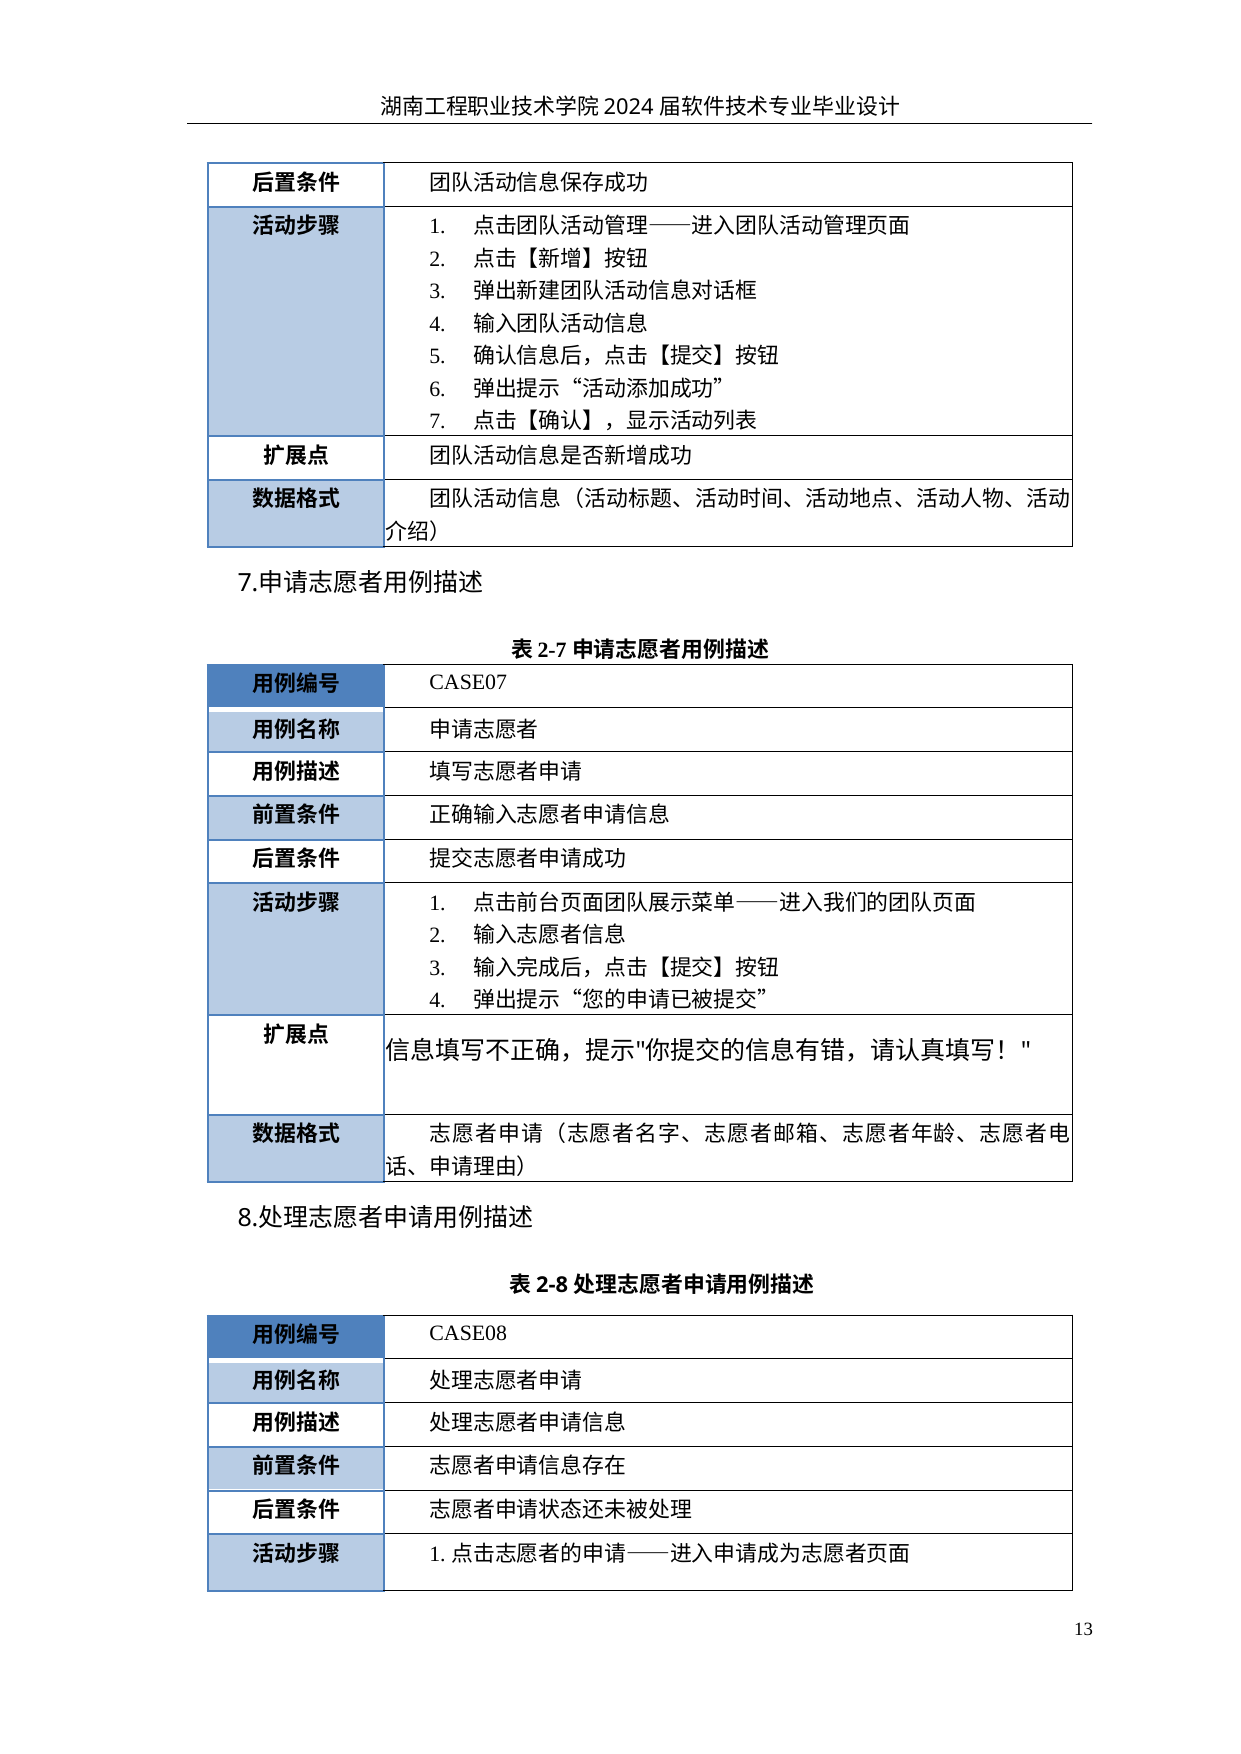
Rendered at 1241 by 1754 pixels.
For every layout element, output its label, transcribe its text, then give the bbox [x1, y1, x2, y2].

table_cell 团队活动信息（活动标题、活动时间、活动地点、活动人物、活动介绍） [385, 480, 1072, 546]
text 表2-7 申请志愿者用例描述 [187, 631, 1092, 664]
table_cell 团队活动信息是否新增成功 [385, 436, 1072, 479]
table_cell 信息填写不正确，提示"你提交的信息有错，请认真填写！" [385, 1015, 1072, 1114]
table_header 用例编号 [209, 1317, 383, 1358]
table_cell 志愿者申请信息存在 [385, 1447, 1072, 1489]
table_cell 提交志愿者申请成功 [385, 840, 1072, 882]
table_cell 团队活动信息保存成功 [385, 163, 1072, 206]
table_cell 志愿者申请（志愿者名字、志愿者邮箱、志愿者年龄、志愿者电话、申请理由） [385, 1115, 1072, 1181]
table_cell 扩展点 [209, 437, 383, 479]
table_cell 前置条件 [209, 797, 383, 839]
table_cell 志愿者申请状态还未被处理 [385, 1491, 1072, 1533]
table_cell 活动步骤 [209, 208, 383, 435]
table_cell 后置条件 [209, 164, 383, 206]
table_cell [385, 1534, 1072, 1590]
table_cell 活动步骤 [209, 1535, 383, 1590]
table_header CASE07 [385, 665, 1072, 707]
table_cell 用例名称 [209, 712, 383, 751]
table_cell 后置条件 [209, 1492, 383, 1533]
table_cell 用例描述 [209, 1404, 383, 1446]
table_cell 填写志愿者申请 [385, 752, 1072, 795]
table_cell 数据格式 [209, 1116, 383, 1181]
table_cell 后置条件 [209, 841, 383, 882]
text 7.申请志愿者用例描述 [187, 548, 1092, 613]
table_cell 申请志愿者 [385, 708, 1072, 751]
table_cell 处理志愿者申请 [385, 1359, 1072, 1402]
table_cell 正确输入志愿者申请信息 [385, 796, 1072, 839]
table_cell 活动步骤 [209, 884, 383, 1014]
text 表2-8 处理志愿者申请用例描述 [187, 1266, 1092, 1299]
table_cell 前置条件 [209, 1448, 383, 1489]
table_cell 点击团队活动管理——进入团队活动管理页面 点击【新增】按钮 弹出新建团队活动信息对话框 输入团队活动信息 确认信息后，点击【提交】按钮 弹出提示“活动添加成功” 点击【确认】，显示活动列表 [385, 207, 1072, 435]
table_cell 扩展点 [209, 1016, 383, 1114]
table_header CASE08 [385, 1316, 1072, 1358]
table_cell 用例名称 [209, 1363, 383, 1402]
table_cell 用例描述 [209, 753, 383, 795]
table_cell 处理志愿者申请信息 [385, 1403, 1072, 1446]
table_cell 数据格式 [209, 481, 383, 546]
table_header 用例编号 [209, 666, 383, 707]
table_cell 点击前台页面团队展示菜单——进入我们的团队页面 输入志愿者信息 输入完成后，点击【提交】按钮 弹出提示“您的申请已被提交” [385, 883, 1072, 1014]
text 8.处理志愿者申请用例描述 [187, 1183, 1092, 1248]
